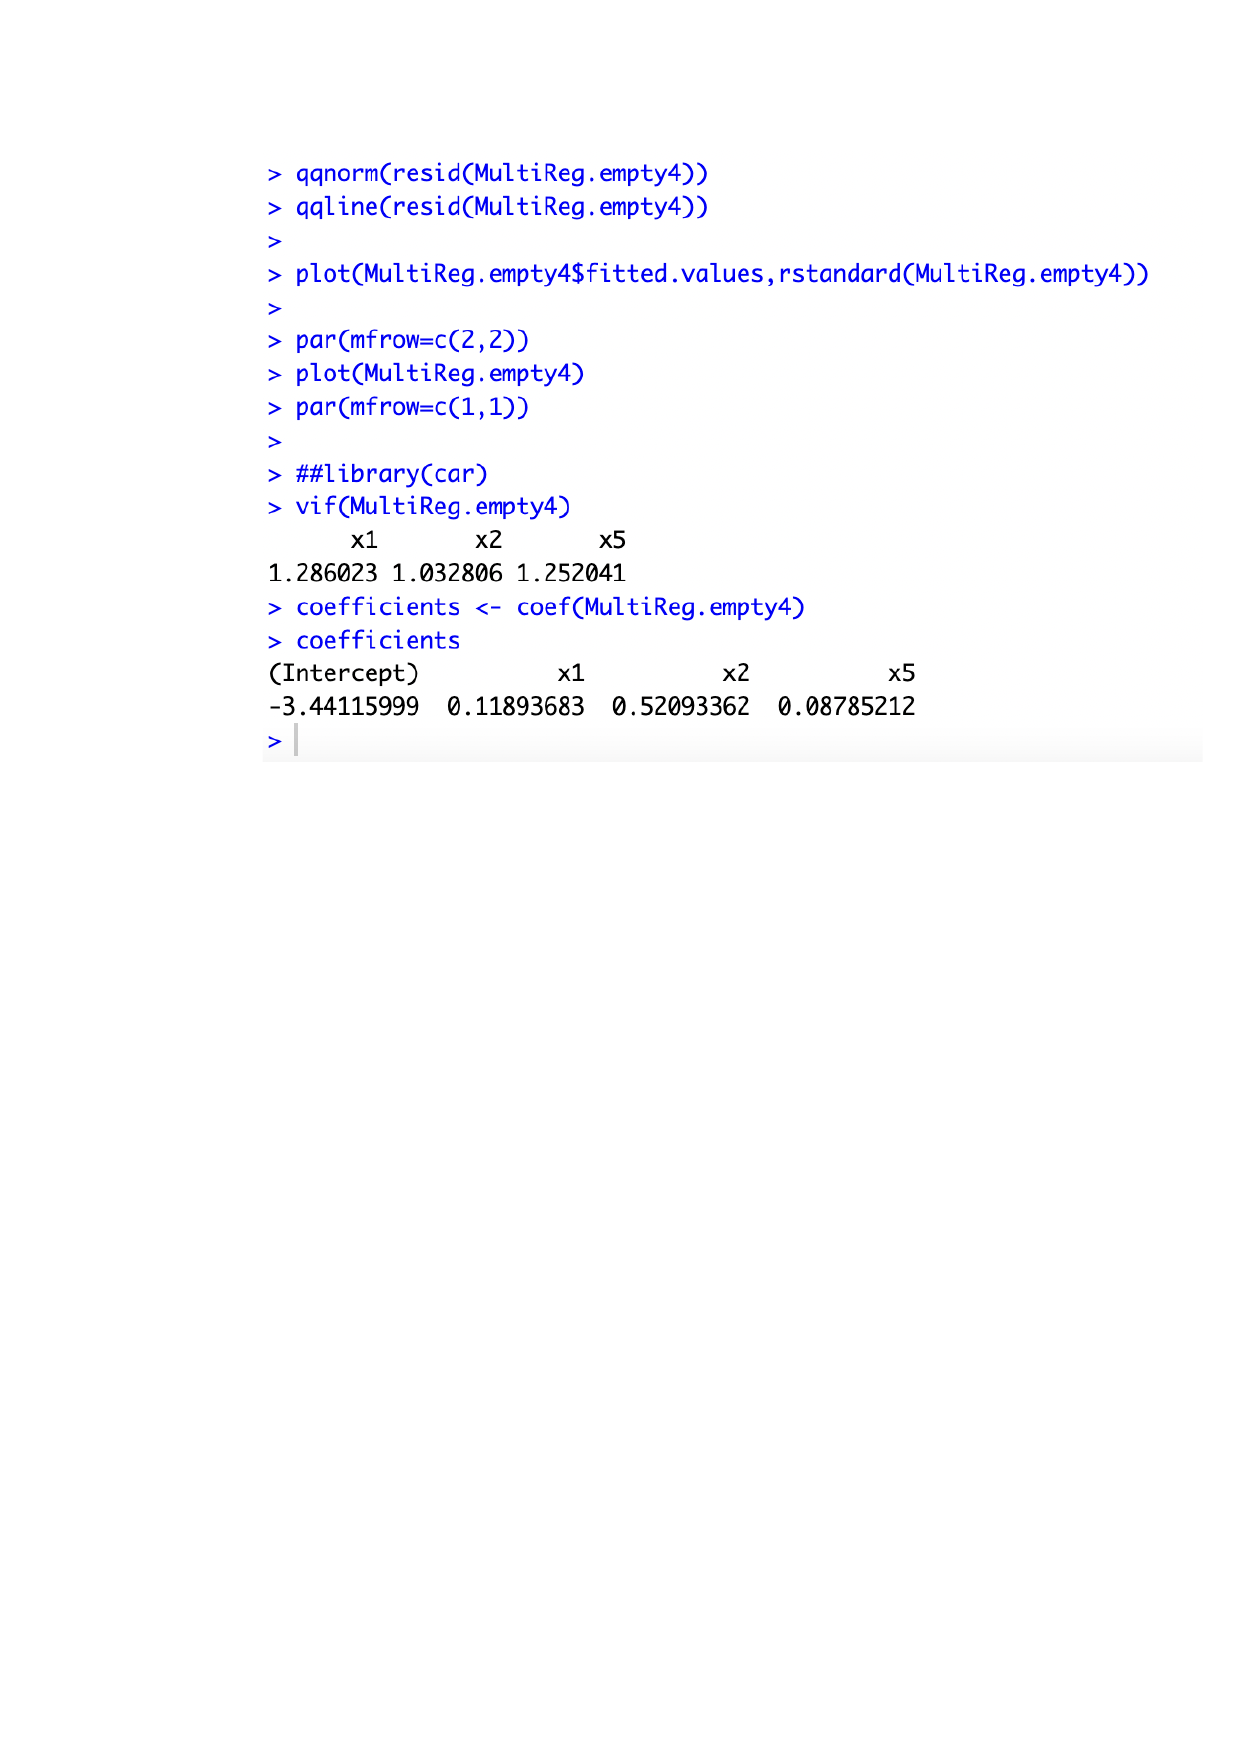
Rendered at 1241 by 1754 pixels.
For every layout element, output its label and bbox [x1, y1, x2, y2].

picture [262, 150, 1203, 762]
